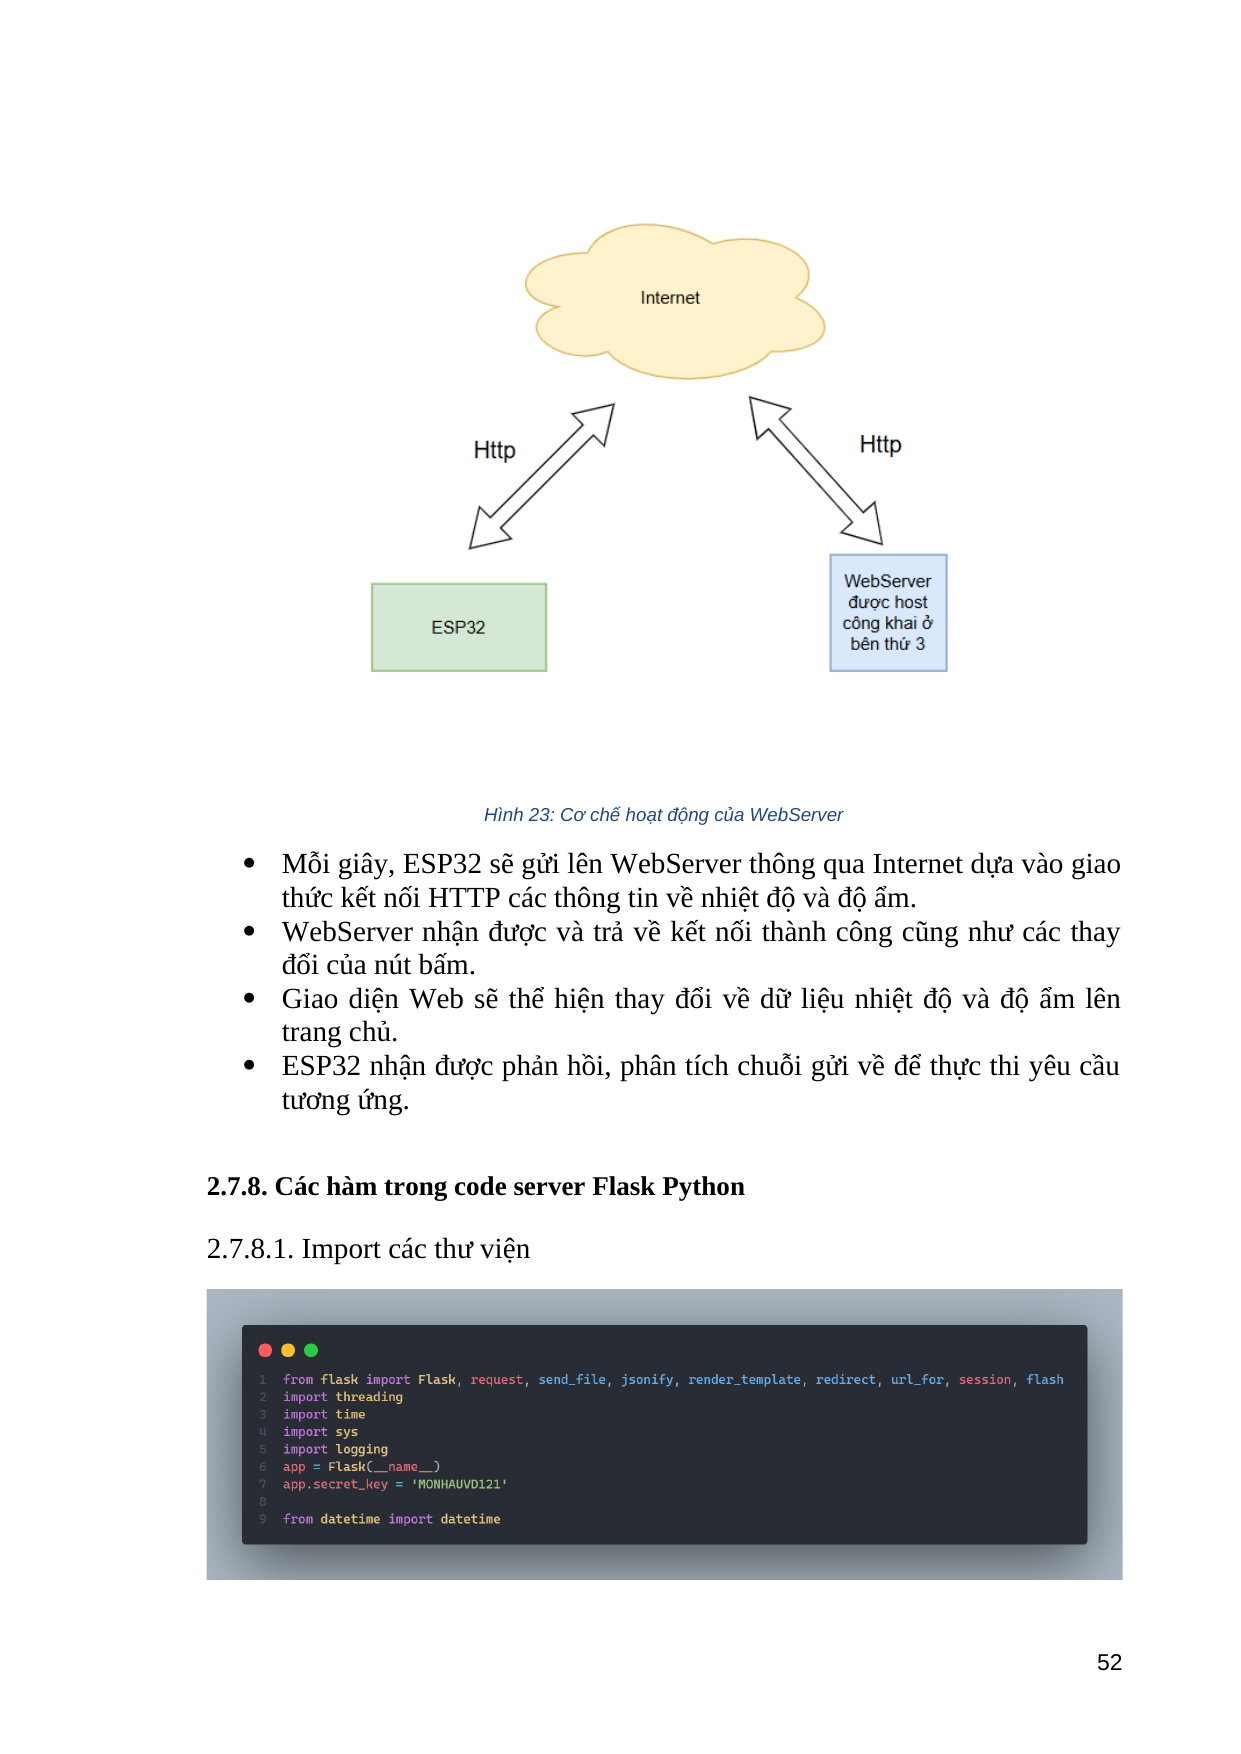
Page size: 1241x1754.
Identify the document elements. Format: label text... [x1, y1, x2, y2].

list ESP32 nhận được phản hồi, phân tích chuỗi gửi về để thực thi yêu cầu tương ứng. [244, 1048, 1122, 1115]
subtitle 2.7.8.1. Import các thư viện [207, 1231, 1122, 1264]
list WebServer nhận được và trả về kết nối thành công cũng như các thay đổi của nút bấm. [244, 914, 1122, 981]
picture [206, 147, 1123, 801]
list Giao diện Web sẽ thể hiện thay đổi về dữ liệu nhiệt độ và độ ẩm lên trang chủ. [244, 981, 1122, 1048]
list Mỗi giây, ESP32 sẽ gửi lên WebServer thông qua Internet dựa vào giao thức kết nối HTTP các thông tin về nhiệt độ và độ ẩm. [244, 847, 1122, 914]
subtitle 2.7.8. Các hàm trong code server Flask Python [207, 1171, 1122, 1202]
picture [206, 1289, 1123, 1580]
